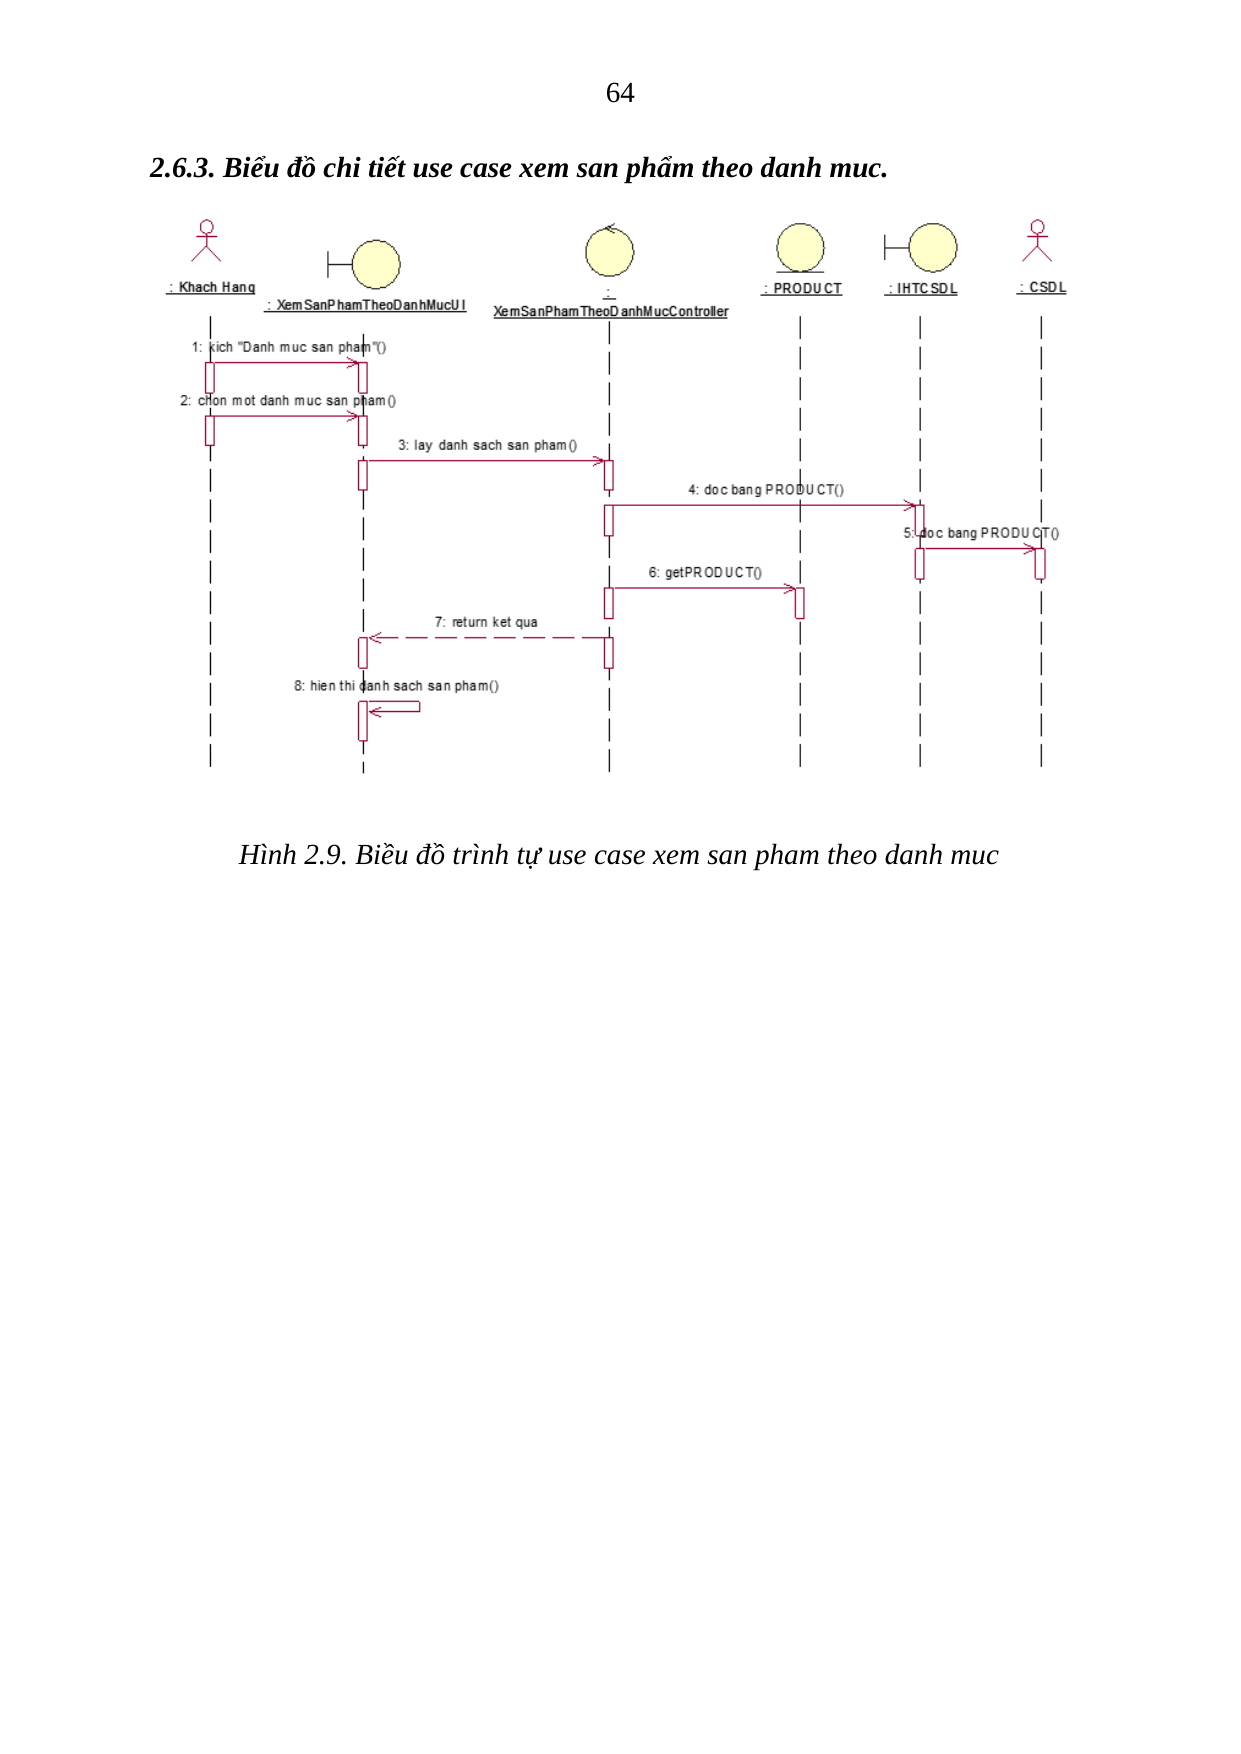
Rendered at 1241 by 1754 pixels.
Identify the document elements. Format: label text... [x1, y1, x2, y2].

picture [150, 208, 1091, 804]
subtitle 2.6.3. Biểu đồ chi tiết use case xem san phẩm theo danh muc. [150, 150, 1090, 183]
text Hình 2.9. Biều đồ trình tự use case xem san pham theo danh muc [150, 837, 1090, 871]
